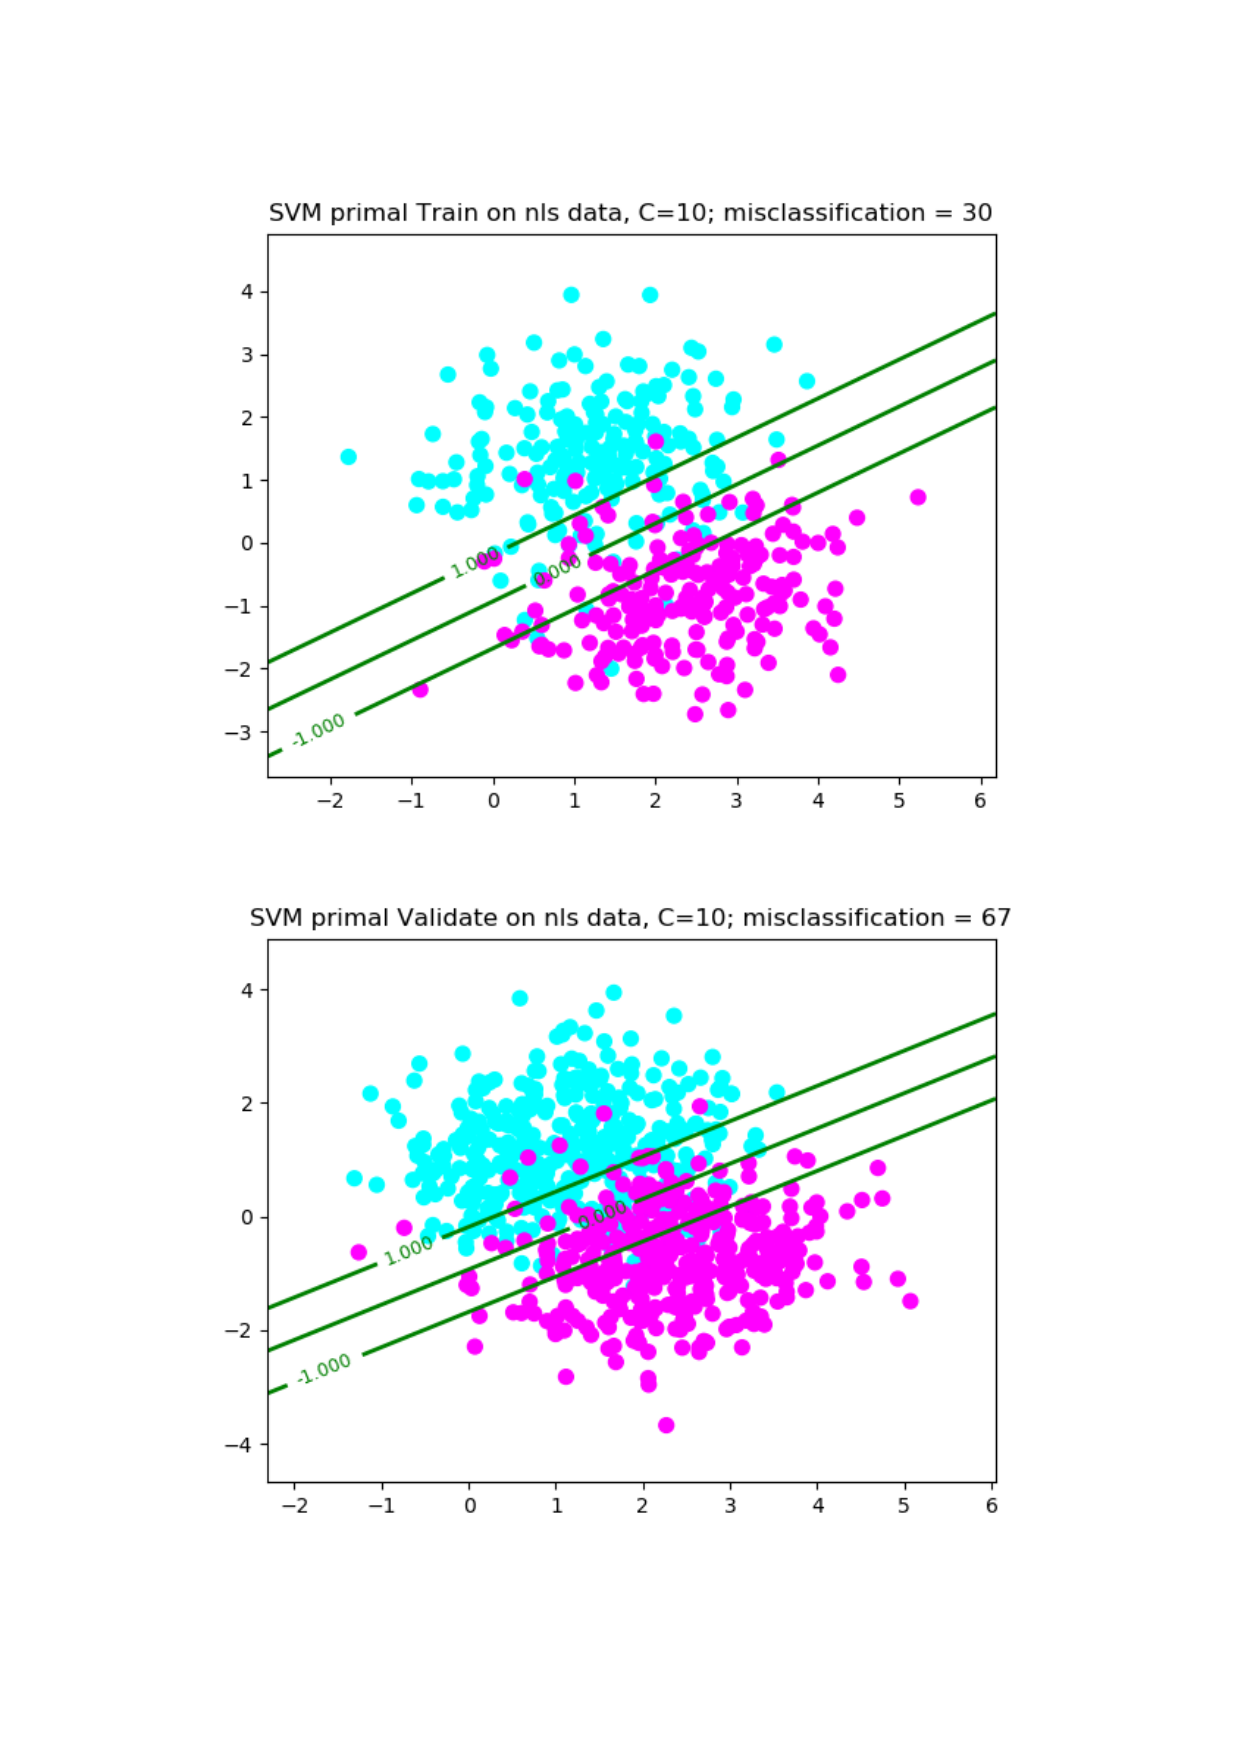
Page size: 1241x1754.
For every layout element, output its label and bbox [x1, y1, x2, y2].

picture [150, 150, 1090, 1560]
